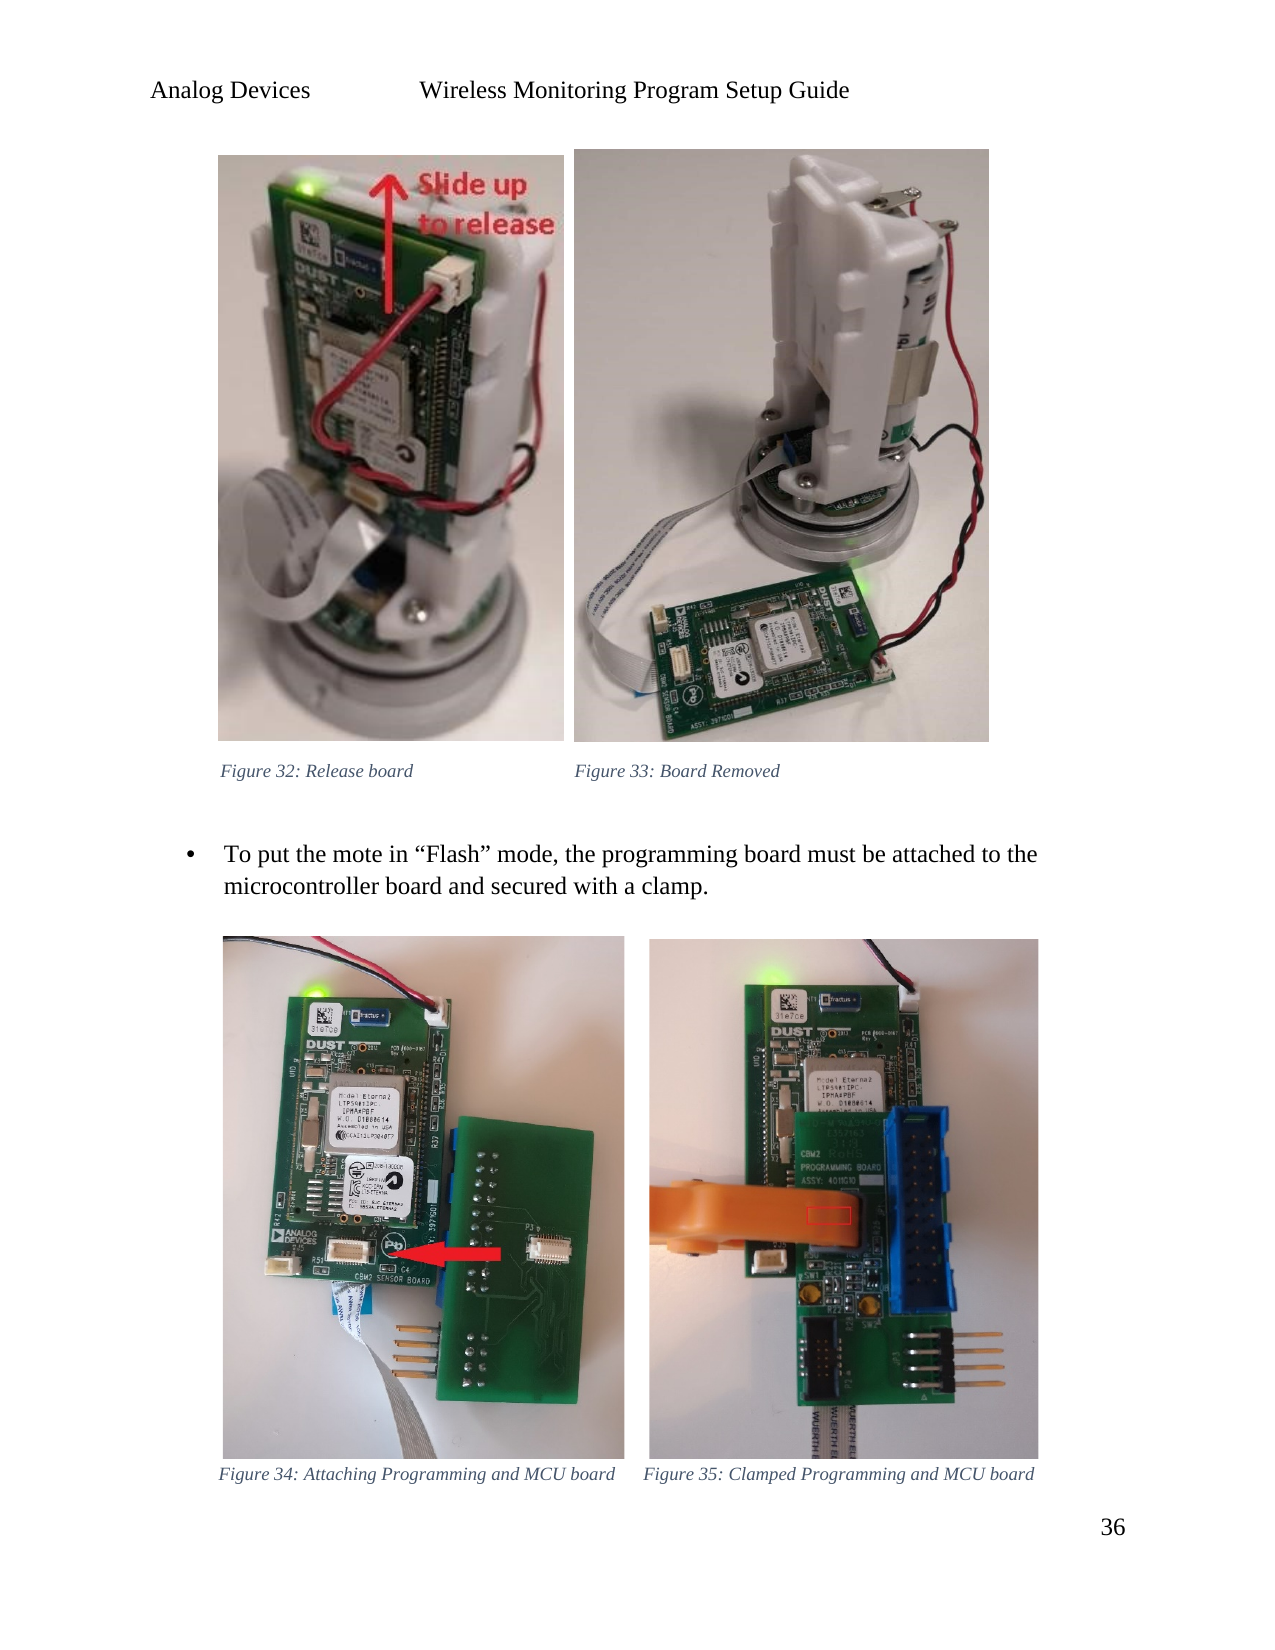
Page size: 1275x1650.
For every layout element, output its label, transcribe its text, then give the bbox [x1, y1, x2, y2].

picture [649, 939, 1039, 1459]
picture [218, 155, 564, 741]
text Figure 32: Release board Figure 33: Board Removed [150, 760, 1206, 782]
list To put the mote in “Flash” mode, the programming board must be attached to the microcontroller board and secured with a clamp. [186, 839, 1126, 900]
text Figure 34: Attaching Programming and MCU board Figure 35: Clamped Programming and MCU board [162, 1463, 1206, 1484]
picture [222, 936, 625, 1459]
picture [574, 149, 989, 742]
